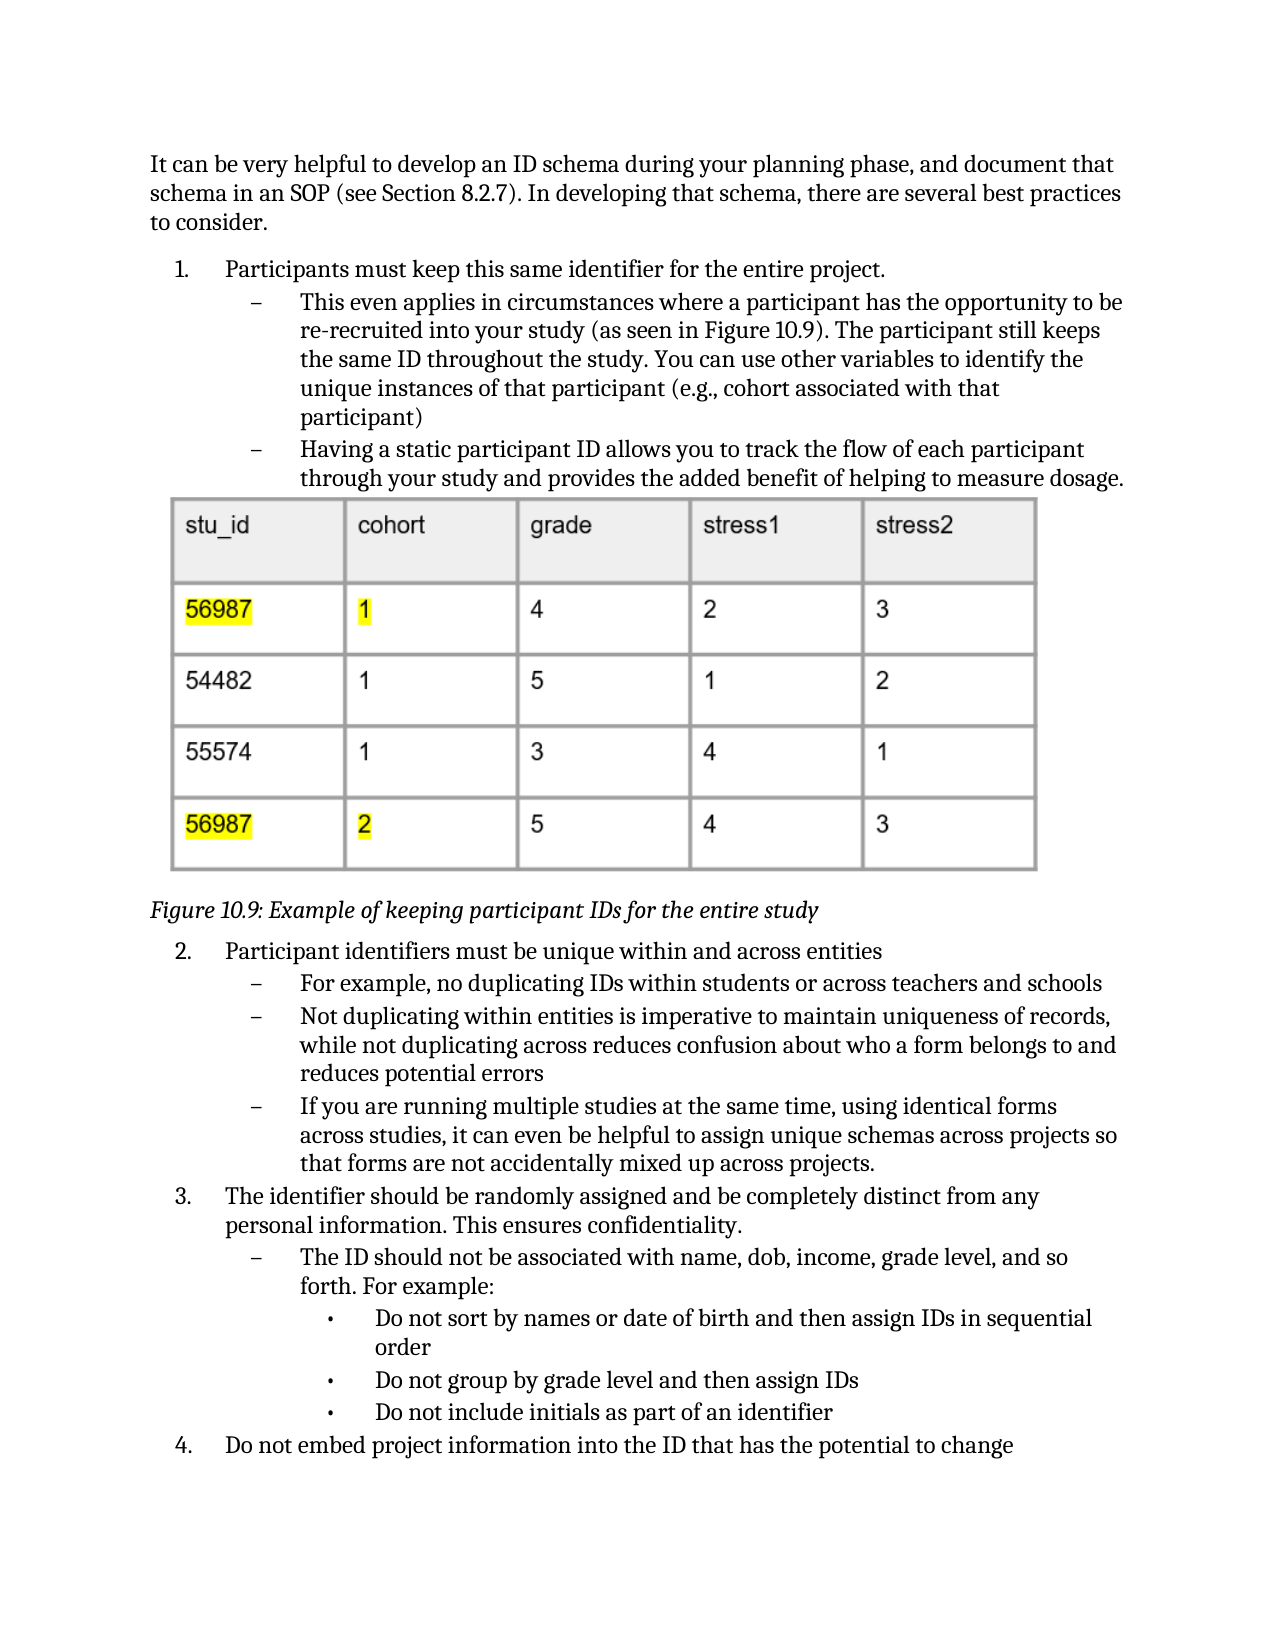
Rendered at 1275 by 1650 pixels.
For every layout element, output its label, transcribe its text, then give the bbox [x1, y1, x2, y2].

list If you are running multiple studies at the same time, using identical forms across studies, it can even be helpful to assign unique schemas across projects so that forms are not accidentally mixed up across projects. [250, 1092, 1125, 1178]
text Figure 10.9: Example of keeping participant IDs for the entire study [150, 896, 1125, 924]
picture [168, 496, 1044, 875]
list Do not sort by names or date of birth and then assign IDs in sequential order [325, 1304, 1125, 1362]
list The identifier should be randomly assigned and be completely distinct from any personal information. This ensures confidentiality. [175, 1182, 1125, 1239]
list This even applies in circumstances where a participant has the opportunity to be re-recruited into your study (as seen in Figure 10.9). The participant still keeps the same ID throughout the study. You can use other variables to identify the unique instances of that participant (e.g., cohort associated with that participant) [250, 287, 1125, 431]
list Do not group by grade level and then assign IDs [325, 1366, 1125, 1394]
list The ID should not be associated with name, dob, income, grade level, and so forth. For example: [250, 1243, 1125, 1301]
list Not duplicating within entities is imperative to maintain uniqueness of records, while not duplicating across reduces confusion about who a form belongs to and reduces potential errors [250, 1002, 1125, 1088]
list Participants must keep this same identifier for the entire project. [175, 255, 1125, 284]
list For example, no duplicating IDs within students or across teachers and schools [250, 969, 1125, 998]
list Do not embed project information into the ID that has the potential to change [175, 1431, 1125, 1459]
text It can be very helpful to develop an ID schema during your planning phase, and document that schema in an SOP (see Section 8.2.7). In developing that schema, there are several best practices to consider. [150, 150, 1125, 236]
list Having a static participant ID allows you to track the flow of each participant through your study and provides the added benefit of helping to measure dosage. [250, 435, 1125, 492]
list Participant identifiers must be unique within and across entities [175, 937, 1125, 966]
list Do not include initials as part of an identifier [325, 1398, 1125, 1427]
